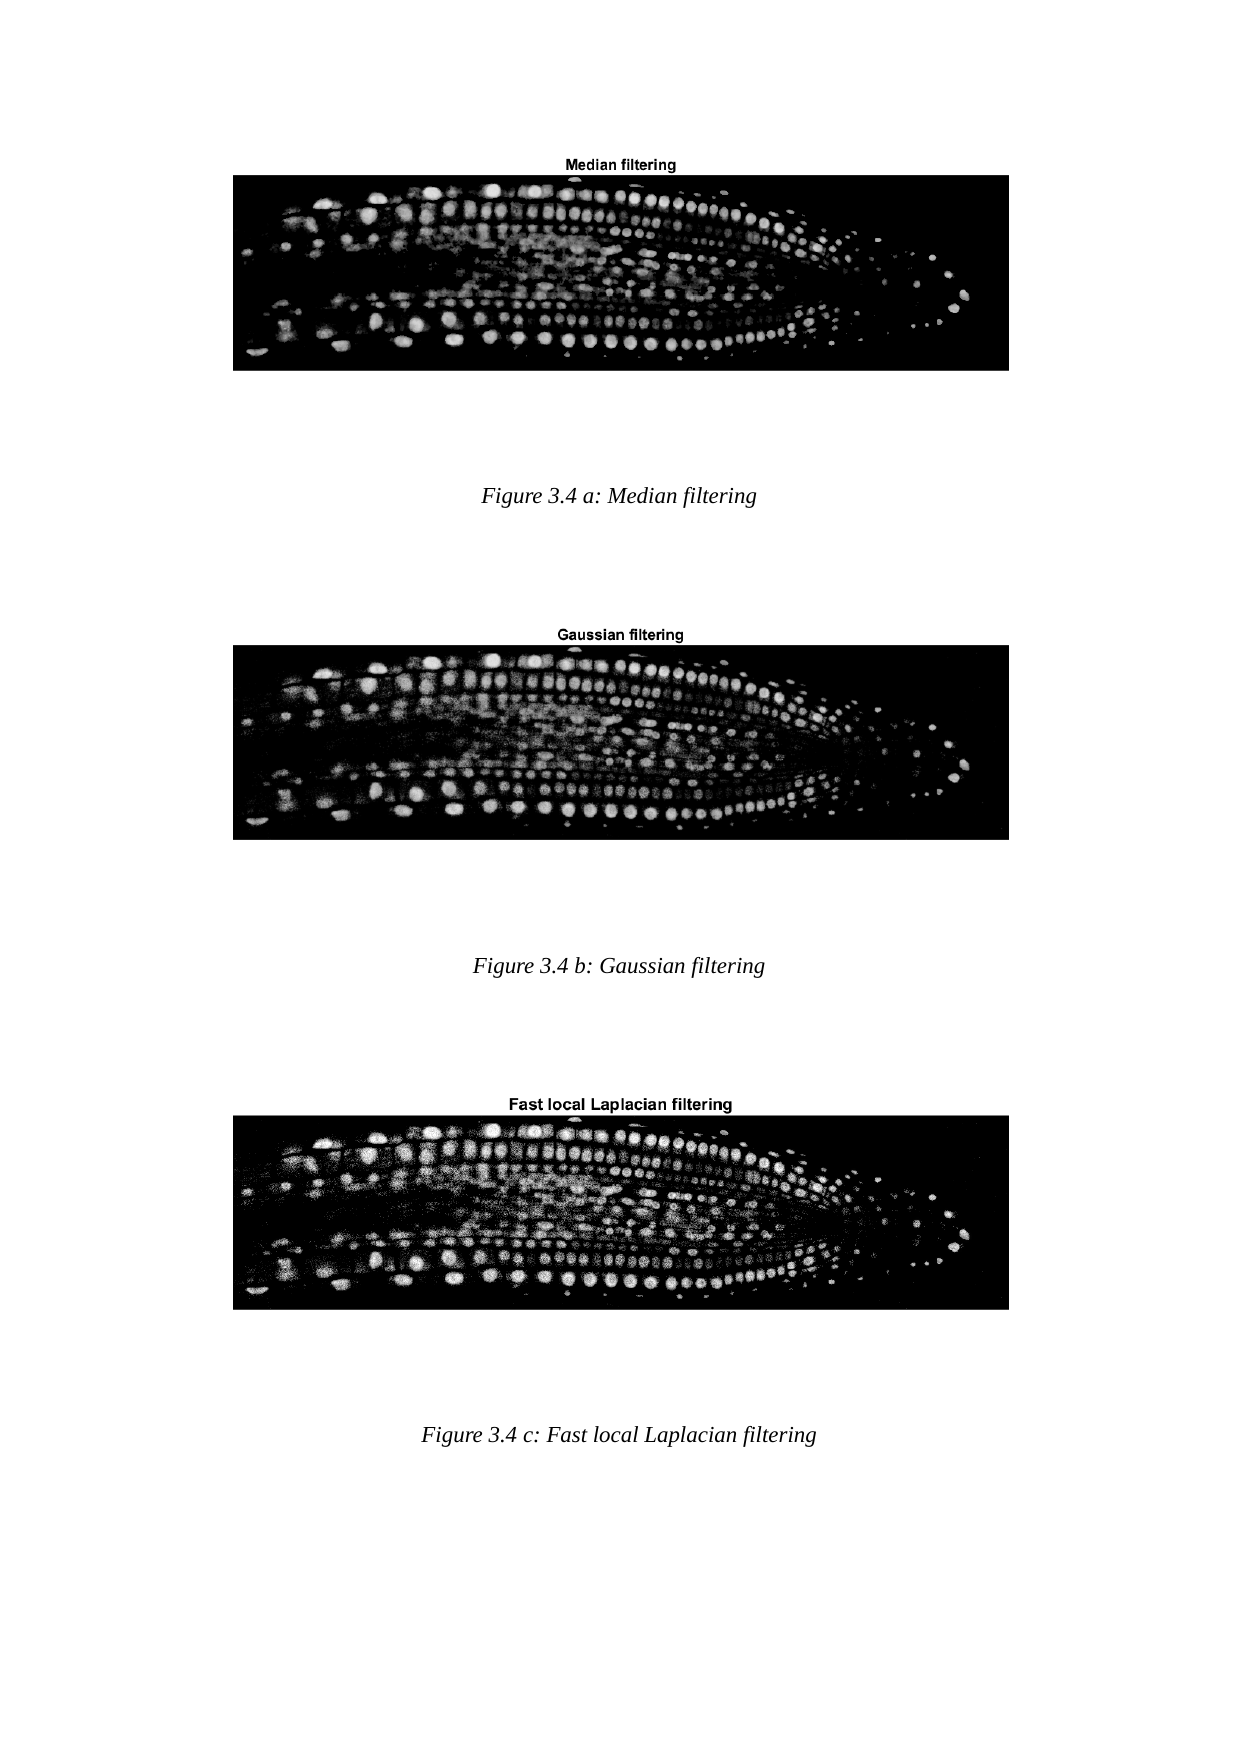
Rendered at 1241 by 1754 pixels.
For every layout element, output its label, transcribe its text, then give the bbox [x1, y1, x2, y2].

picture [150, 1089, 1091, 1379]
picture [150, 619, 1091, 909]
text Figure 3.4 a: Median filtering [150, 482, 1090, 509]
text Figure 3.4 b: Gaussian filtering [150, 952, 1090, 978]
picture [150, 150, 1091, 440]
text Figure 3.4 c: Fast local Laplacian filtering [150, 1421, 1090, 1448]
